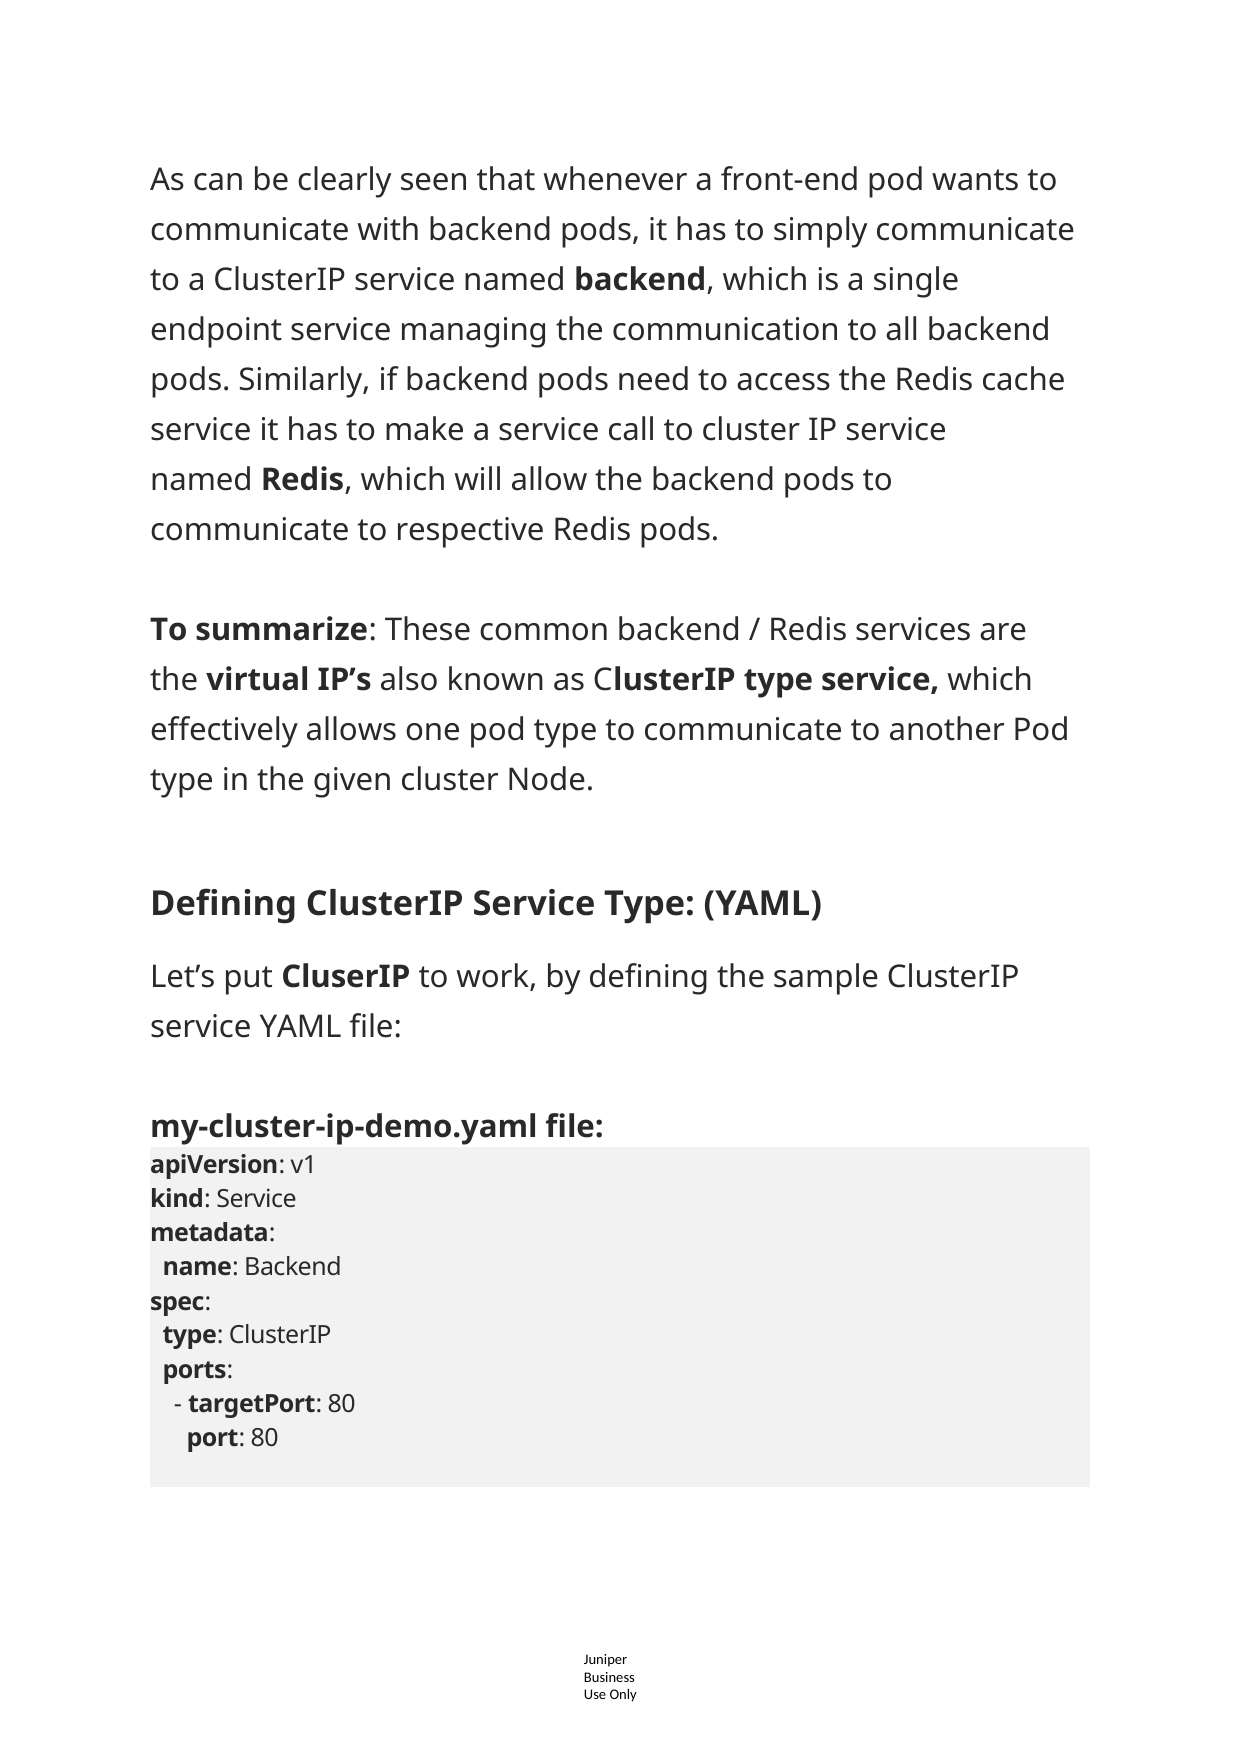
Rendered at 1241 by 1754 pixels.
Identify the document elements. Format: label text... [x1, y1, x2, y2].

text my-cluster-ip-demo.yaml file: [150, 1097, 1090, 1147]
text To summarize: These common backend / Redis services are the virtual IP’s also known as ClusterIP type service, which effectively allows one pod type to communicate to another Pod type in the given cluster Node. [150, 600, 1090, 800]
subtitle Defining ClusterIP Service Type: (YAML) [150, 878, 1090, 925]
text apiVersion: v1 kind: Service metadata: name: Backend spec: type: ClusterIP ports: - targetPort: 80 port: 80 [150, 1147, 1090, 1487]
text As can be clearly seen that whenever a front-end pod wants to communicate with backend pods, it has to simply communicate to a ClusterIP service named backend, which is a single endpoint service managing the communication to all backend pods. Similarly, if backend pods need to access the Redis cache service it has to make a service call to cluster IP service named Redis, which will allow the backend pods to communicate to respective Redis pods. [150, 150, 1090, 550]
text Let’s put CluserIP to work, by defining the sample ClusterIP service YAML file: [150, 947, 1090, 1047]
